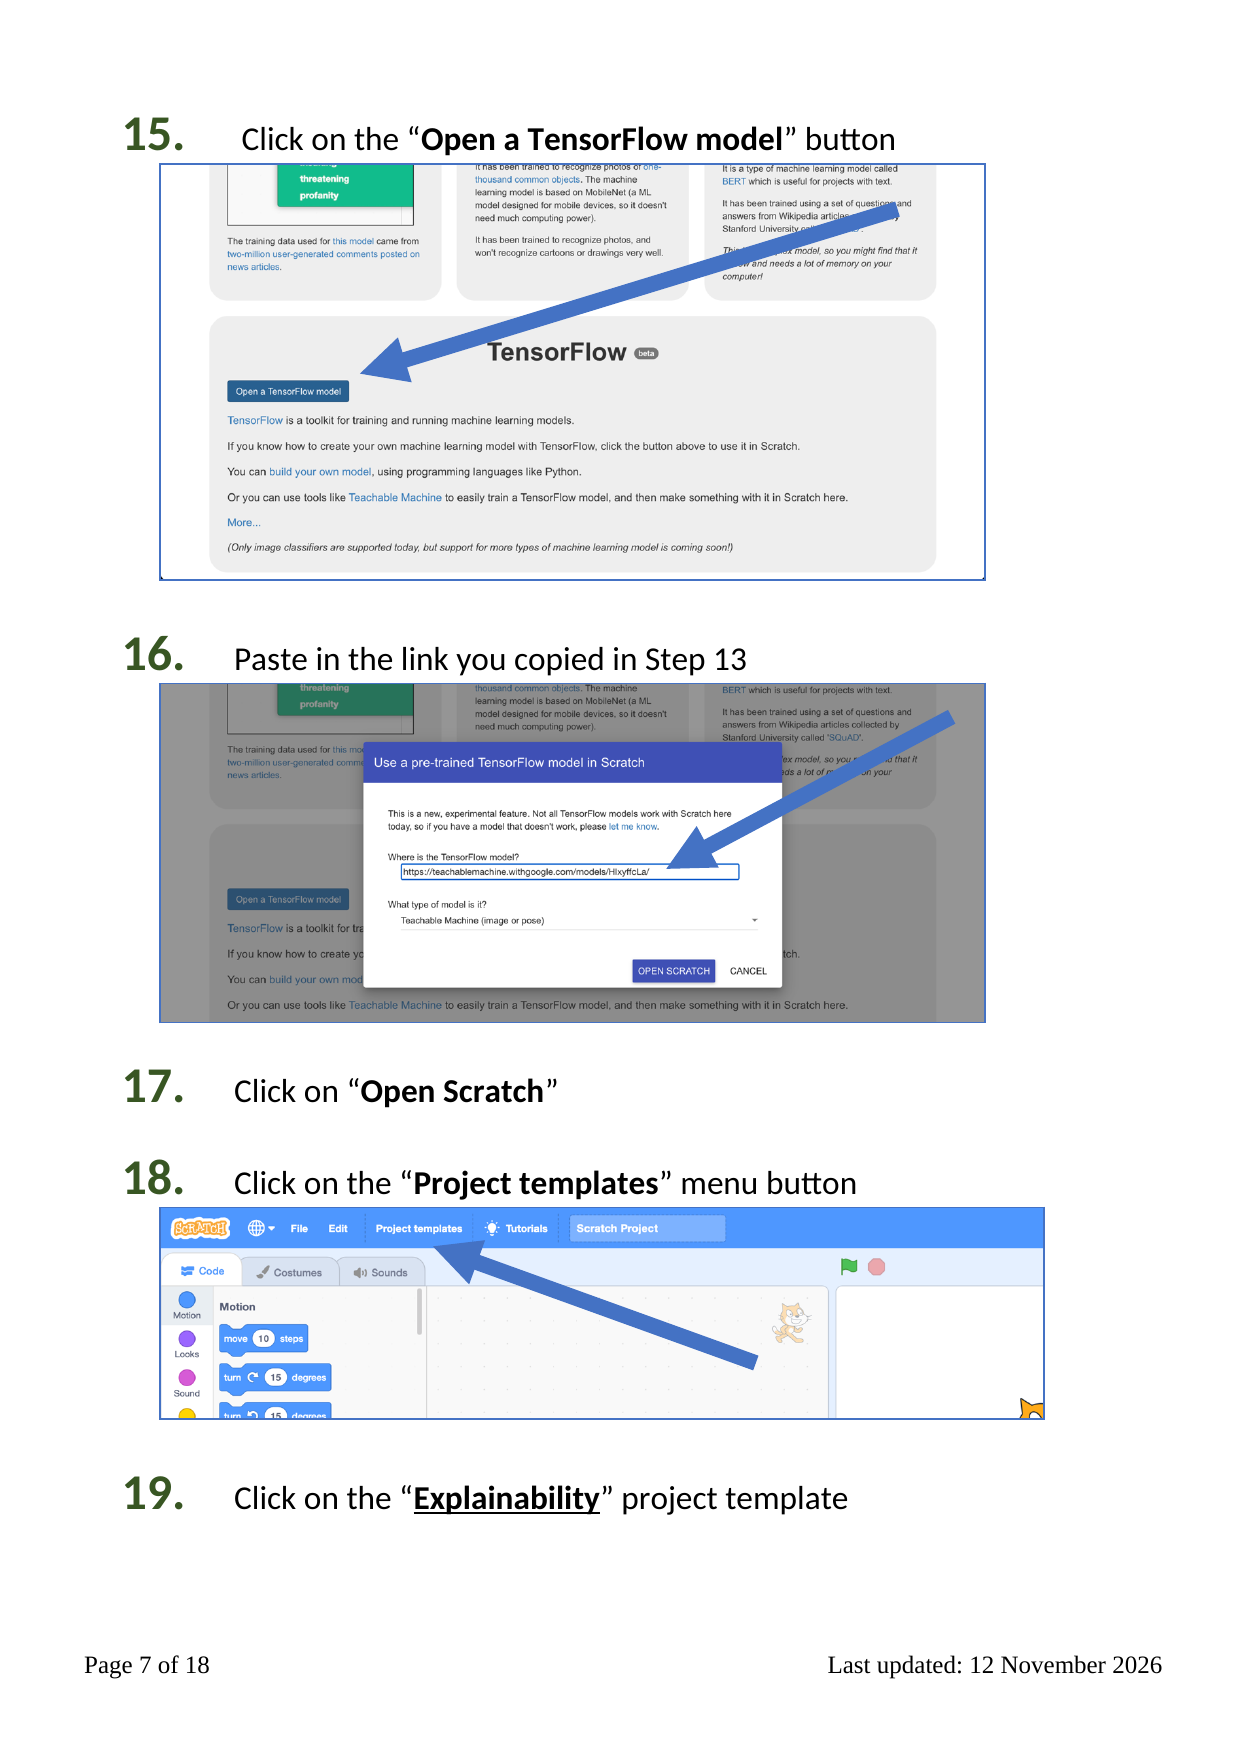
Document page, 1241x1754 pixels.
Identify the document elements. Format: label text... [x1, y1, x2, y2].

picture [161, 1208, 1043, 1418]
picture [161, 684, 984, 1022]
picture [161, 165, 984, 579]
list Click on “Open Scratch” [121, 1054, 1164, 1146]
list Click on the “Explainability” project template [121, 1461, 1164, 1552]
